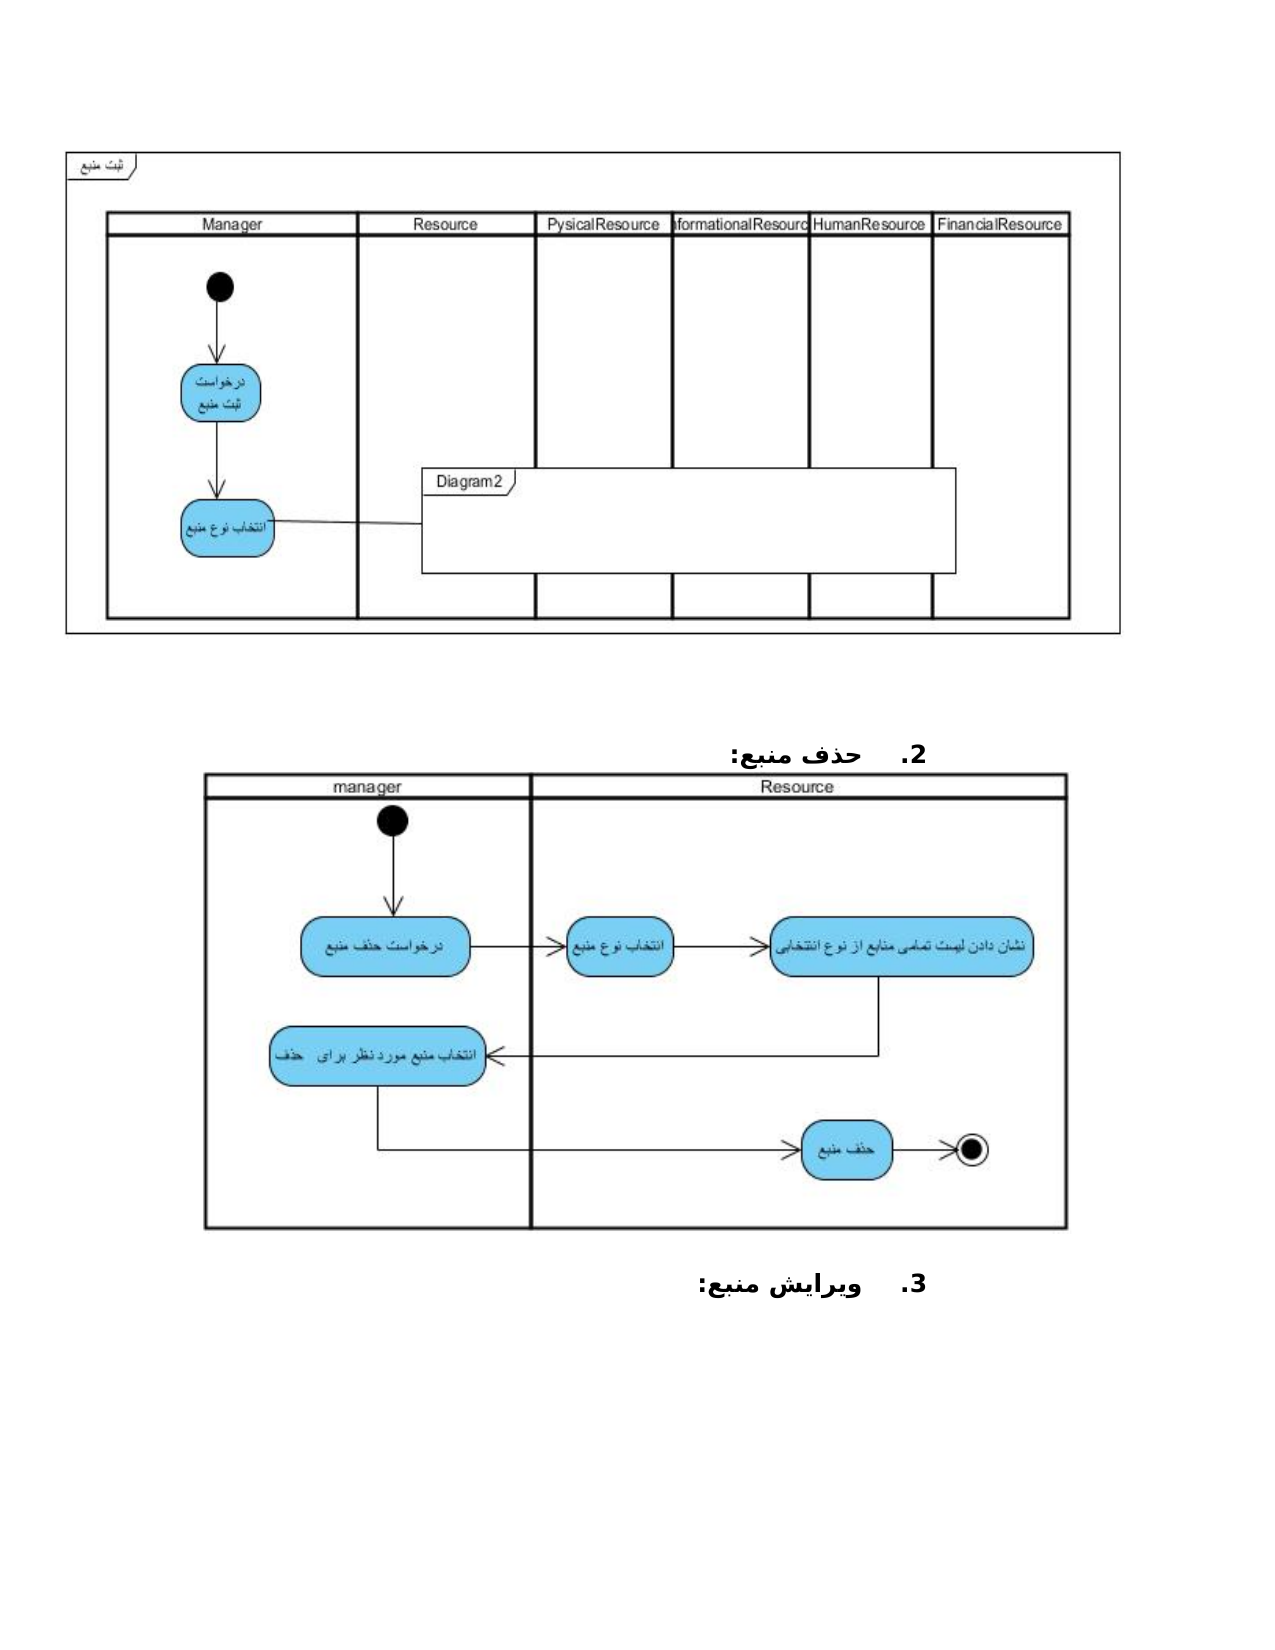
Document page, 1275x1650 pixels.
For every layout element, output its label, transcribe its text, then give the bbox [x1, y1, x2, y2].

list حذف منبع: [150, 740, 900, 769]
list ویرایش منبع: [150, 1269, 900, 1298]
picture [202, 771, 1072, 1234]
picture [63, 150, 1125, 639]
